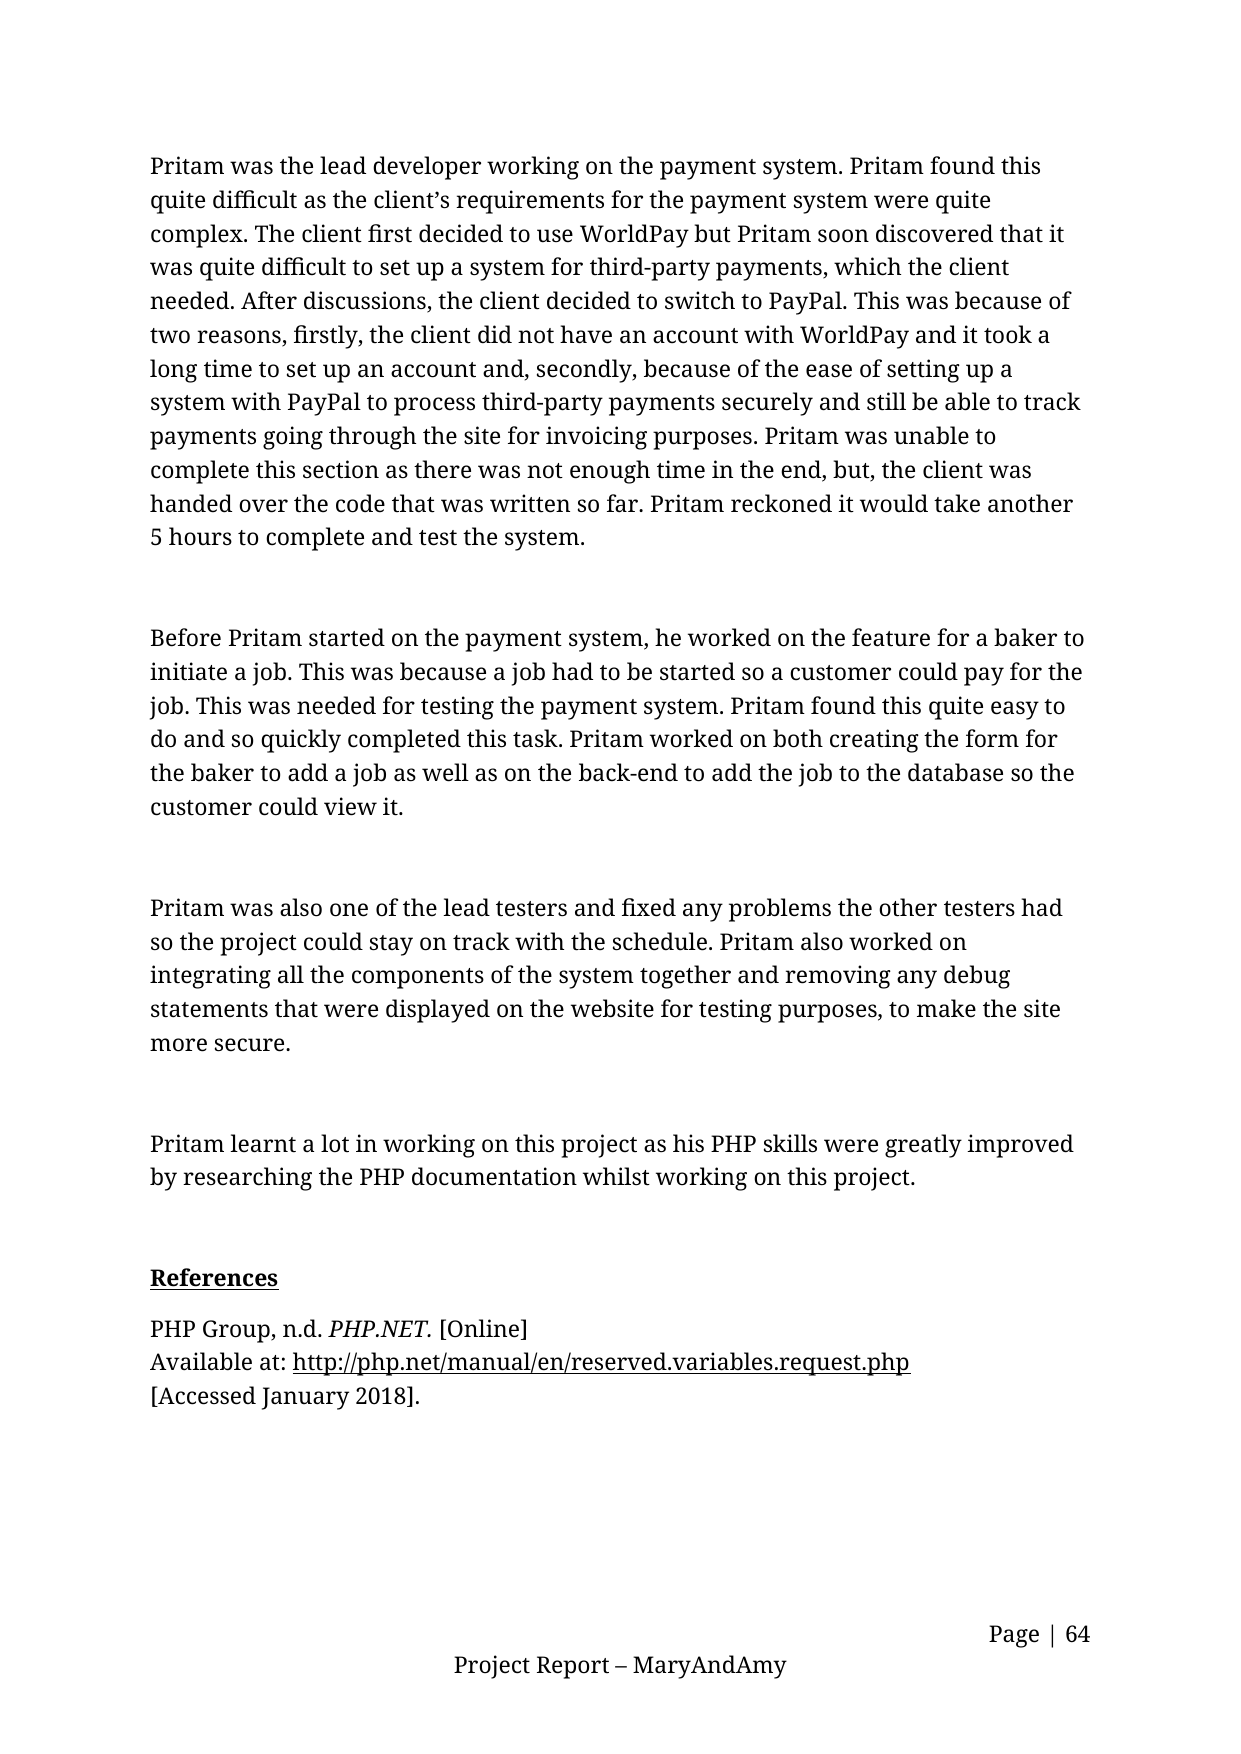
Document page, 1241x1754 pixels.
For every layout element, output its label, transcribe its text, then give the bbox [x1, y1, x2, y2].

text Pritam was also one of the lead testers and fixed any problems the other testers had so the project could stay on track with the schedule. Pritam also worked on integrating all the components of the system together and removing any debug statements that were displayed on the website for testing purposes, to make the site more secure. [150, 892, 1090, 1058]
text Before Pritam started on the payment system, he worked on the feature for a baker to initiate a job. This was because a job had to be started so a customer could pay for the job. This was needed for testing the payment system. Pritam found this quite easy to do and so quickly completed this task. Pritam worked on both creating the form for the baker to add a job as well as on the back-end to add the job to the database so the customer could view it. [150, 622, 1090, 822]
text Pritam learnt a lot in working on this project as his PHP skills were greatly improved by researching the PHP documentation whilst working on this project. [150, 1127, 1090, 1192]
text Pritam was the lead developer working on the payment system. Pritam found this quite difficult as the client’s requirements for the payment system were quite complex. The client first decided to use WorldPay but Pritam soon discovered that it was quite difficult to set up a system for third-party payments, which the client needed. After discussions, the client decided to switch to PayPal. This was because of two reasons, firstly, the client did not have an account with WorldPay and it took a long time to set up an account and, secondly, because of the ease of setting up a system with PayPal to process third-party payments securely and still be able to track payments going through the site for invoicing purposes. Pritam was unable to complete this section as there was not enough time in the end, but, the client was handed over the code that was written so far. Pritam reckoned it would take another 5 hours to complete and test the system. [150, 150, 1090, 552]
text PHP Group, n.d. PHP.NET. [Online] Available at: http://php.net/manual/en/reserved.variables.request.php [Accessed January 2018]. [150, 1312, 1090, 1411]
text References [150, 1262, 1090, 1293]
